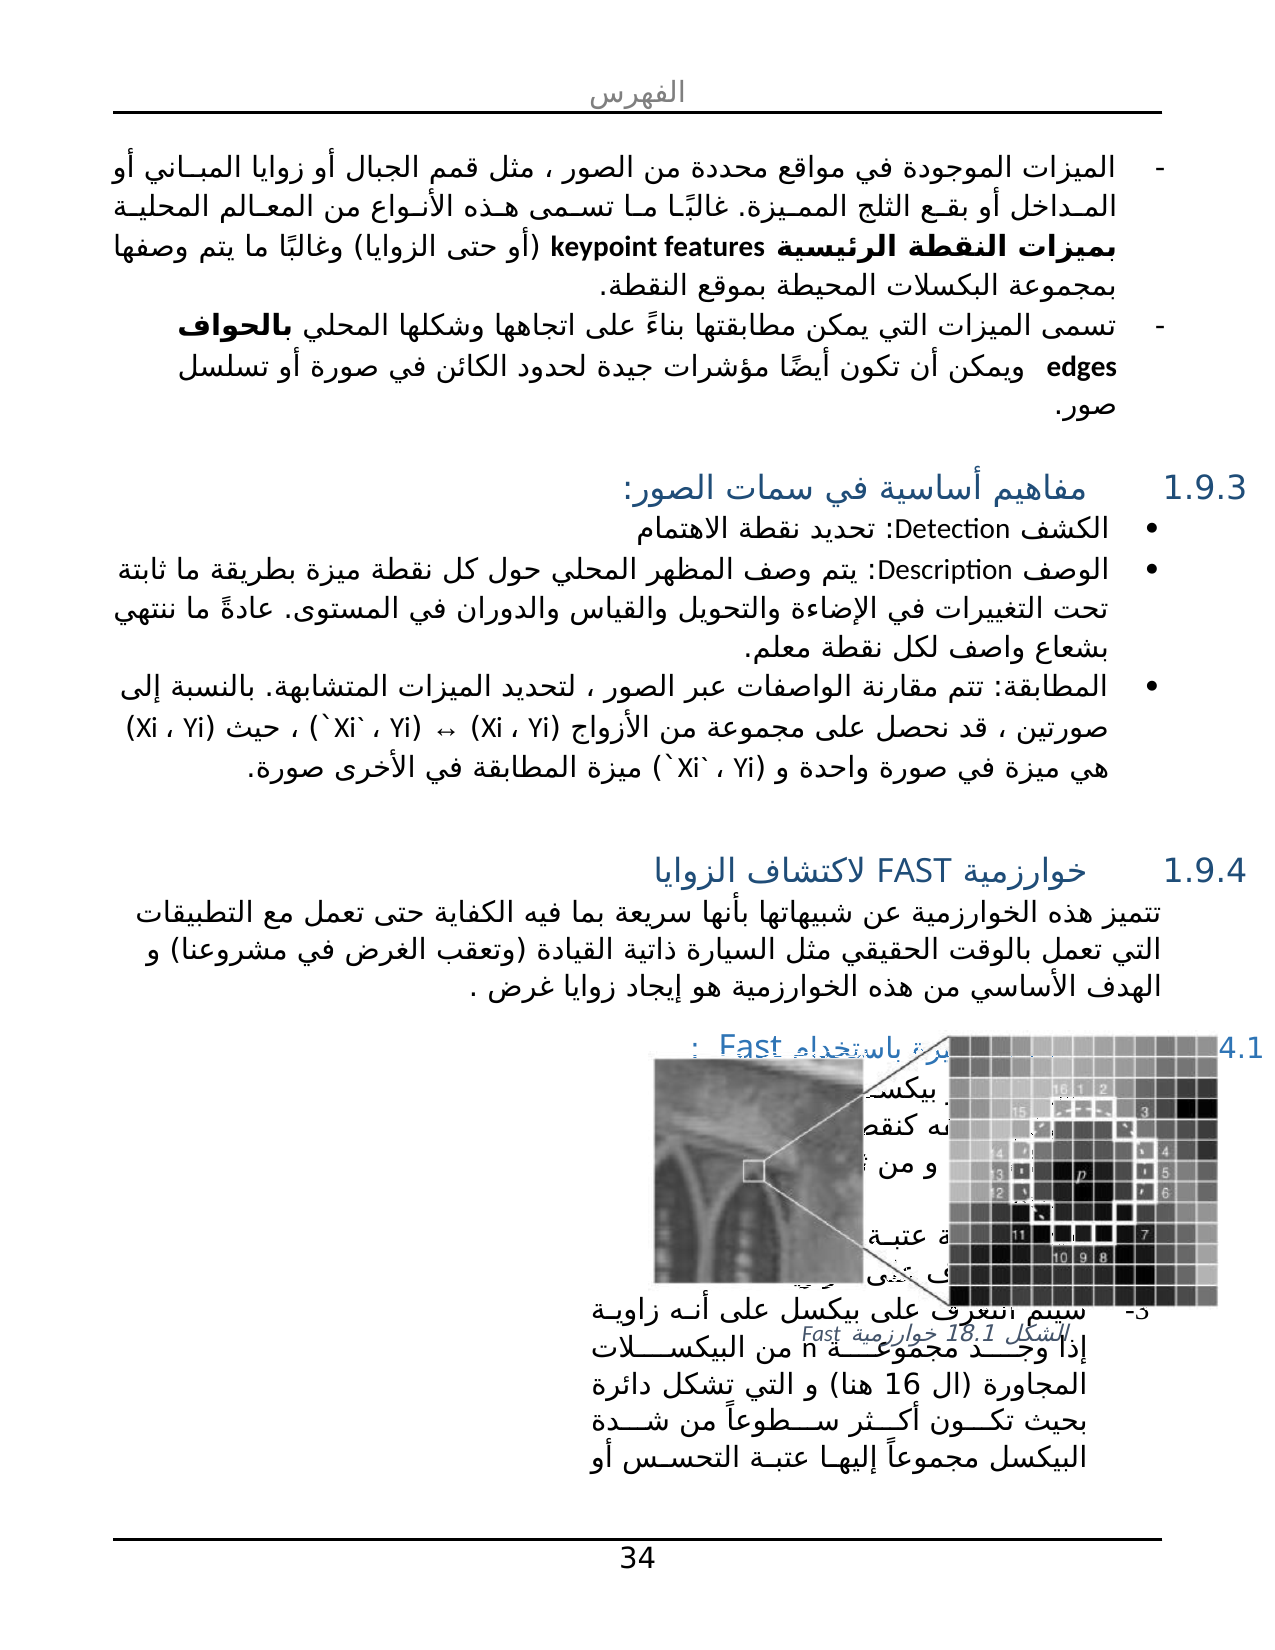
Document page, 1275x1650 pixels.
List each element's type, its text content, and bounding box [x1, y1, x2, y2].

list الميزات الموجودة في مواقع محددة من الصور ، مثل قمم الجبال أو زوايا المباني أو المداخل أو بقع الثلج المميزة. غالبًا ما تسمى هذه الأنواع من المعالم المحلية بميزات النقطة الرئيسية keypoint features (أو حتى الزوايا) وغالبًا ما يتم وصفها بمجموعة البكسلات المحيطة بموقع النقطة. [112, 150, 1155, 302]
list الوصف Description: يتم وصف المظهر المحلي حول كل نقطة ميزة بطريقة ما ثابتة تحت التغييرات في الإضاءة والتحويل والقياس والدوران في المستوى. عادةً ما ننتهي بشعاع واصف لكل نقطة معلم. [112, 551, 1147, 665]
list الكشف Detection: تحديد نقطة الاهتمام [112, 510, 1147, 546]
picture [633, 1023, 1237, 1310]
subtitle مفاهيم أساسية في سمات الصور: [112, 468, 1162, 507]
list تسمى الميزات التي يمكن مطابقتها بناءً على اتجاهها وشكلها المحلي بالحوافedges ويمكن أن تكون أيضًا مؤشرات جيدة لحدود الكائن في صورة أو تسلسل صور. [112, 307, 1155, 421]
subtitle خوارزمية FAST لاكتشاف الزوايا [112, 847, 1162, 892]
list المطابقة: تتم مقارنة الواصفات عبر الصور ، لتحديد الميزات المتشابهة. بالنسبة إلى صورتين ، قد نحصل على مجموعة من الأزواج (Xi ، Yi) ↔ (Xi` ، Yi`) ، حيث (Xi ، Yi) هي ميزة في صورة واحدة و (Xi` ، Yi`) ميزة المطابقة في الأخرى صورة. [112, 670, 1147, 785]
text تتميز هذه الخوارزمية عن شبيهاتها بأنها سريعة بما فيه الكفاية حتى تعمل مع التطبيقات التي تعمل بالوقت الحقيقي مثل السيارة ذاتية القيادة (وتعقب الغرض في مشروعنا) و الهدف الأساسي من هذه الخوارزمية هو إيجاد زوايا غرض . [112, 896, 1162, 1003]
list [591, 1292, 1125, 1474]
subtitle اكتشاف ميزة باستخدام Fast : [112, 1022, 1162, 1068]
